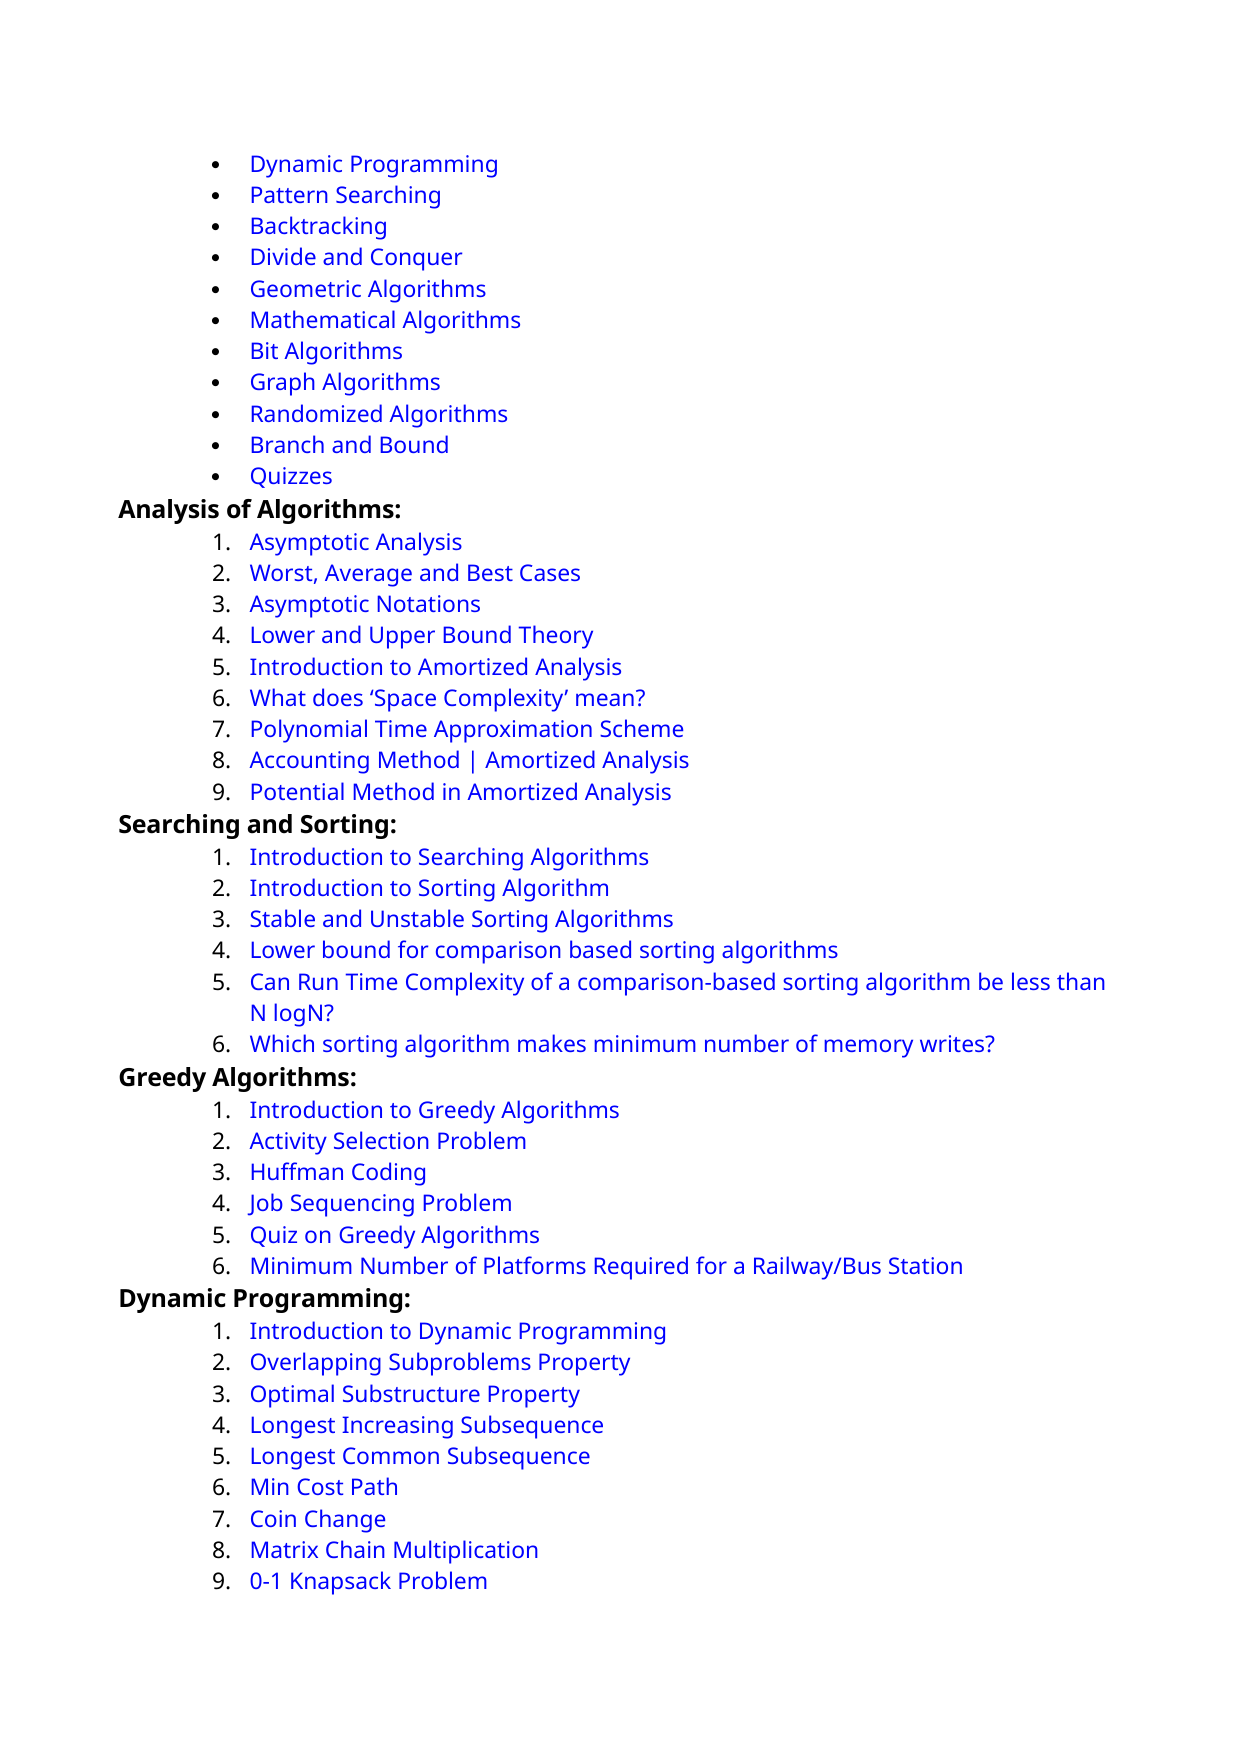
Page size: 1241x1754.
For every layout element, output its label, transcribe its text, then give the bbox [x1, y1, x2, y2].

text Analysis of Algorithms: [118, 491, 1122, 525]
list Introduction to Amortized Analysis [212, 650, 1122, 682]
list Bit Algorithms [212, 335, 1122, 366]
list Optimal Substructure Property [212, 1378, 1122, 1409]
list What does ‘Space Complexity’ mean? [212, 682, 1122, 713]
list Huffman Coding [212, 1156, 1122, 1187]
list Geometric Algorithms [212, 273, 1122, 304]
list Quiz on Greedy Algorithms [212, 1218, 1122, 1250]
list Polynomial Time Approximation Scheme [212, 713, 1122, 744]
list Coin Change [212, 1503, 1122, 1534]
list Minimum Number of Platforms Required for a Railway/Bus Station [212, 1250, 1122, 1281]
list Job Sequencing Problem [212, 1187, 1122, 1218]
list Activity Selection Problem [212, 1125, 1122, 1156]
list Min Cost Path [212, 1471, 1122, 1503]
list Introduction to Sorting Algorithm [212, 872, 1122, 903]
list Which sorting algorithm makes minimum number of memory writes? [212, 1028, 1122, 1059]
list Lower bound for comparison based sorting algorithms [212, 934, 1122, 966]
list Quizzes [212, 460, 1122, 491]
list Mathematical Algorithms [212, 304, 1122, 335]
list Potential Method in Amortized Analysis [212, 775, 1122, 807]
list Longest Common Subsequence [212, 1440, 1122, 1471]
list Dynamic Programming [212, 148, 1122, 179]
list Accounting Method | Amortized Analysis [212, 744, 1122, 775]
list Randomized Algorithms [212, 398, 1122, 429]
list Overlapping Subproblems Property [212, 1346, 1122, 1378]
list Worst, Average and Best Cases [212, 557, 1122, 588]
list Graph Algorithms [212, 366, 1122, 398]
list Introduction to Dynamic Programming [212, 1315, 1122, 1346]
list Lower and Upper Bound Theory [212, 619, 1122, 650]
list Branch and Bound [212, 429, 1122, 460]
list Matrix Chain Multiplication [212, 1534, 1122, 1565]
list Backtracking [212, 210, 1122, 241]
text Dynamic Programming: [118, 1281, 1122, 1315]
list Introduction to Searching Algorithms [212, 841, 1122, 872]
list Asymptotic Notations [212, 588, 1122, 619]
text Greedy Algorithms: [118, 1059, 1122, 1093]
list Divide and Conquer [212, 241, 1122, 273]
text Searching and Sorting: [118, 807, 1122, 841]
list Introduction to Greedy Algorithms [212, 1093, 1122, 1125]
list Stable and Unstable Sorting Algorithms [212, 903, 1122, 934]
list Longest Increasing Subsequence [212, 1409, 1122, 1440]
list Can Run Time Complexity of a comparison-based sorting algorithm be less than N logN? [212, 966, 1122, 1028]
list 0-1 Knapsack Problem [212, 1565, 1122, 1596]
list Pattern Searching [212, 179, 1122, 210]
list Asymptotic Analysis [212, 525, 1122, 557]
